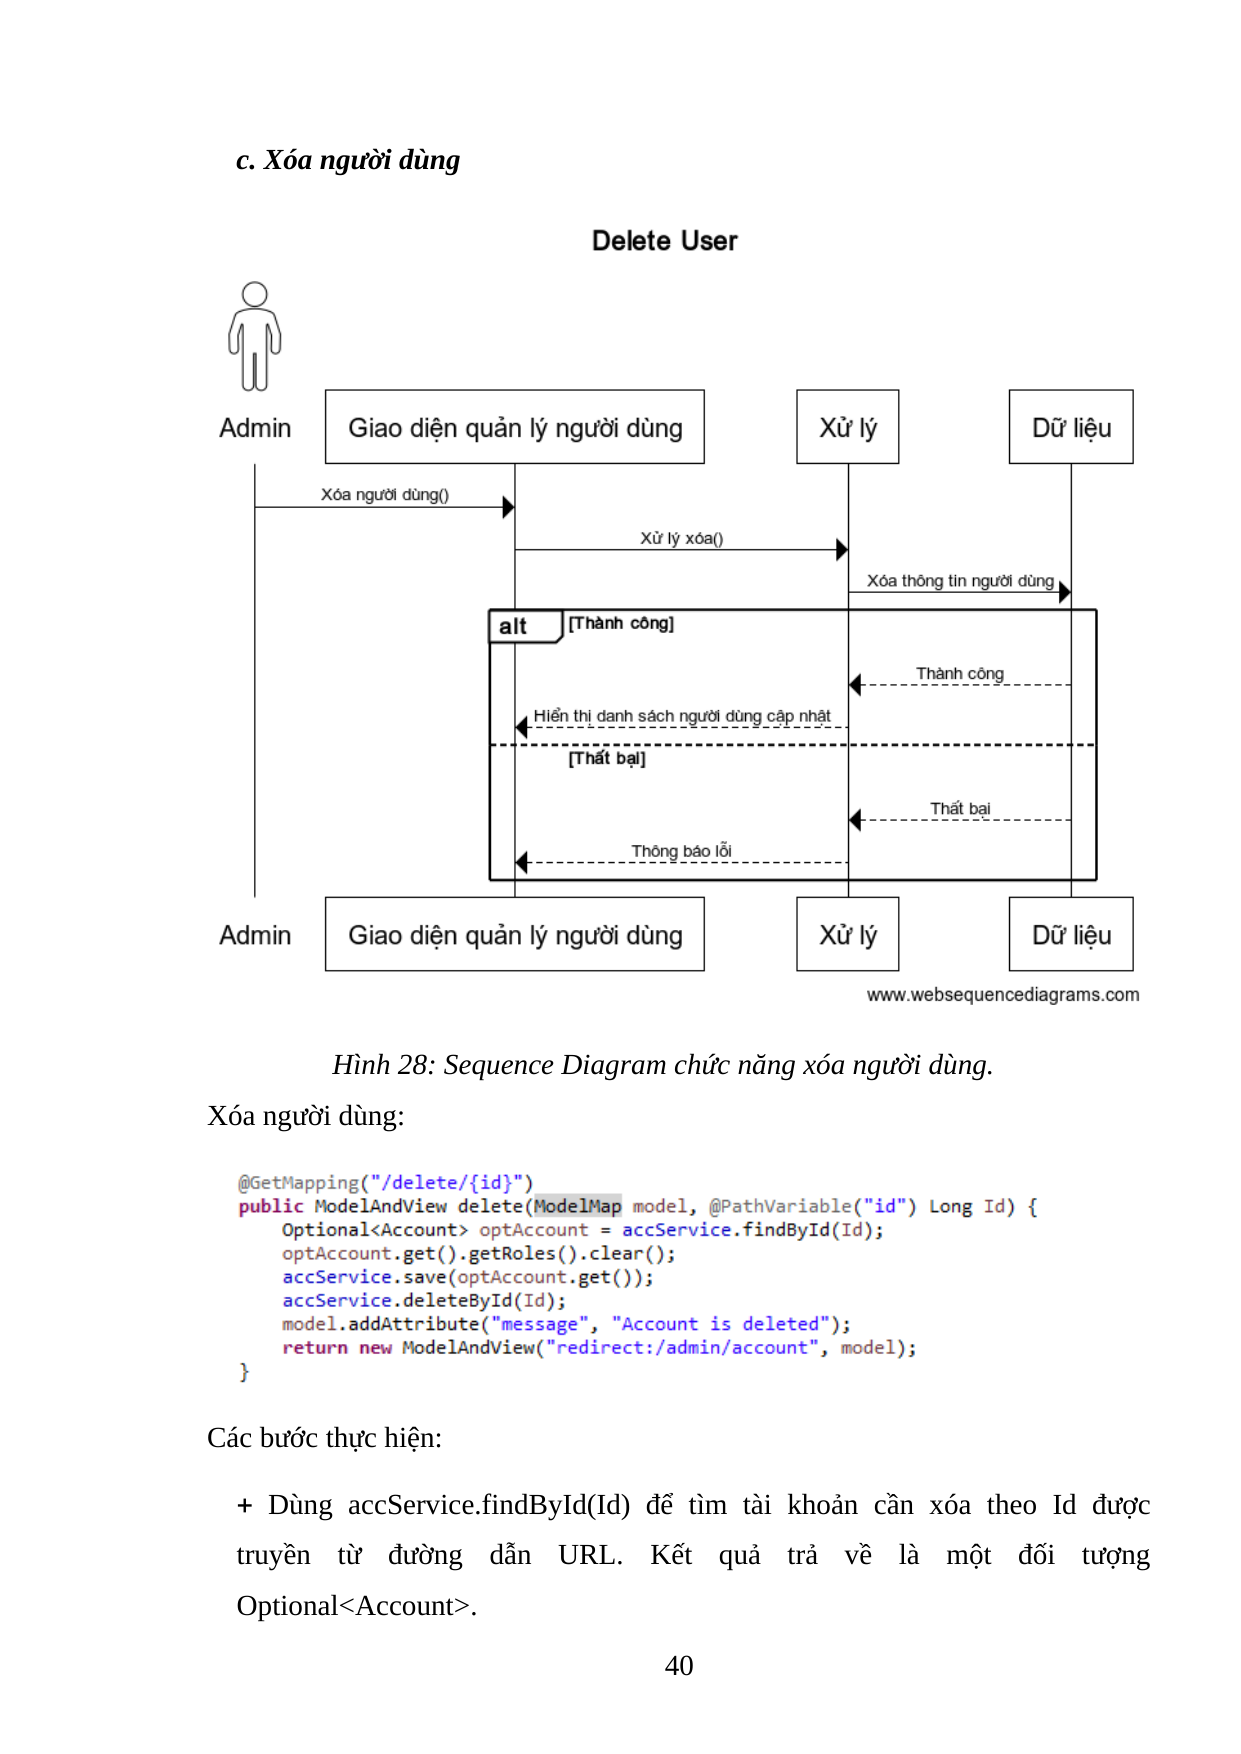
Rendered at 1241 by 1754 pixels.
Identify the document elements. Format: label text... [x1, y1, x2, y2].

text Xóa người dùng [177, 142, 1152, 175]
text Các bước thực hiện: [177, 1420, 1152, 1453]
picture [206, 1164, 1084, 1387]
picture [177, 208, 1152, 1014]
text Xóa người dùng: [177, 1098, 1152, 1131]
text Dùng accService.findById(Id) để tìm tài khoản cần xóa theo Id được truyền từ đường dẫn URL. Kết quả trả về là một đối tượng Optional<Account>. [236, 1487, 1152, 1621]
